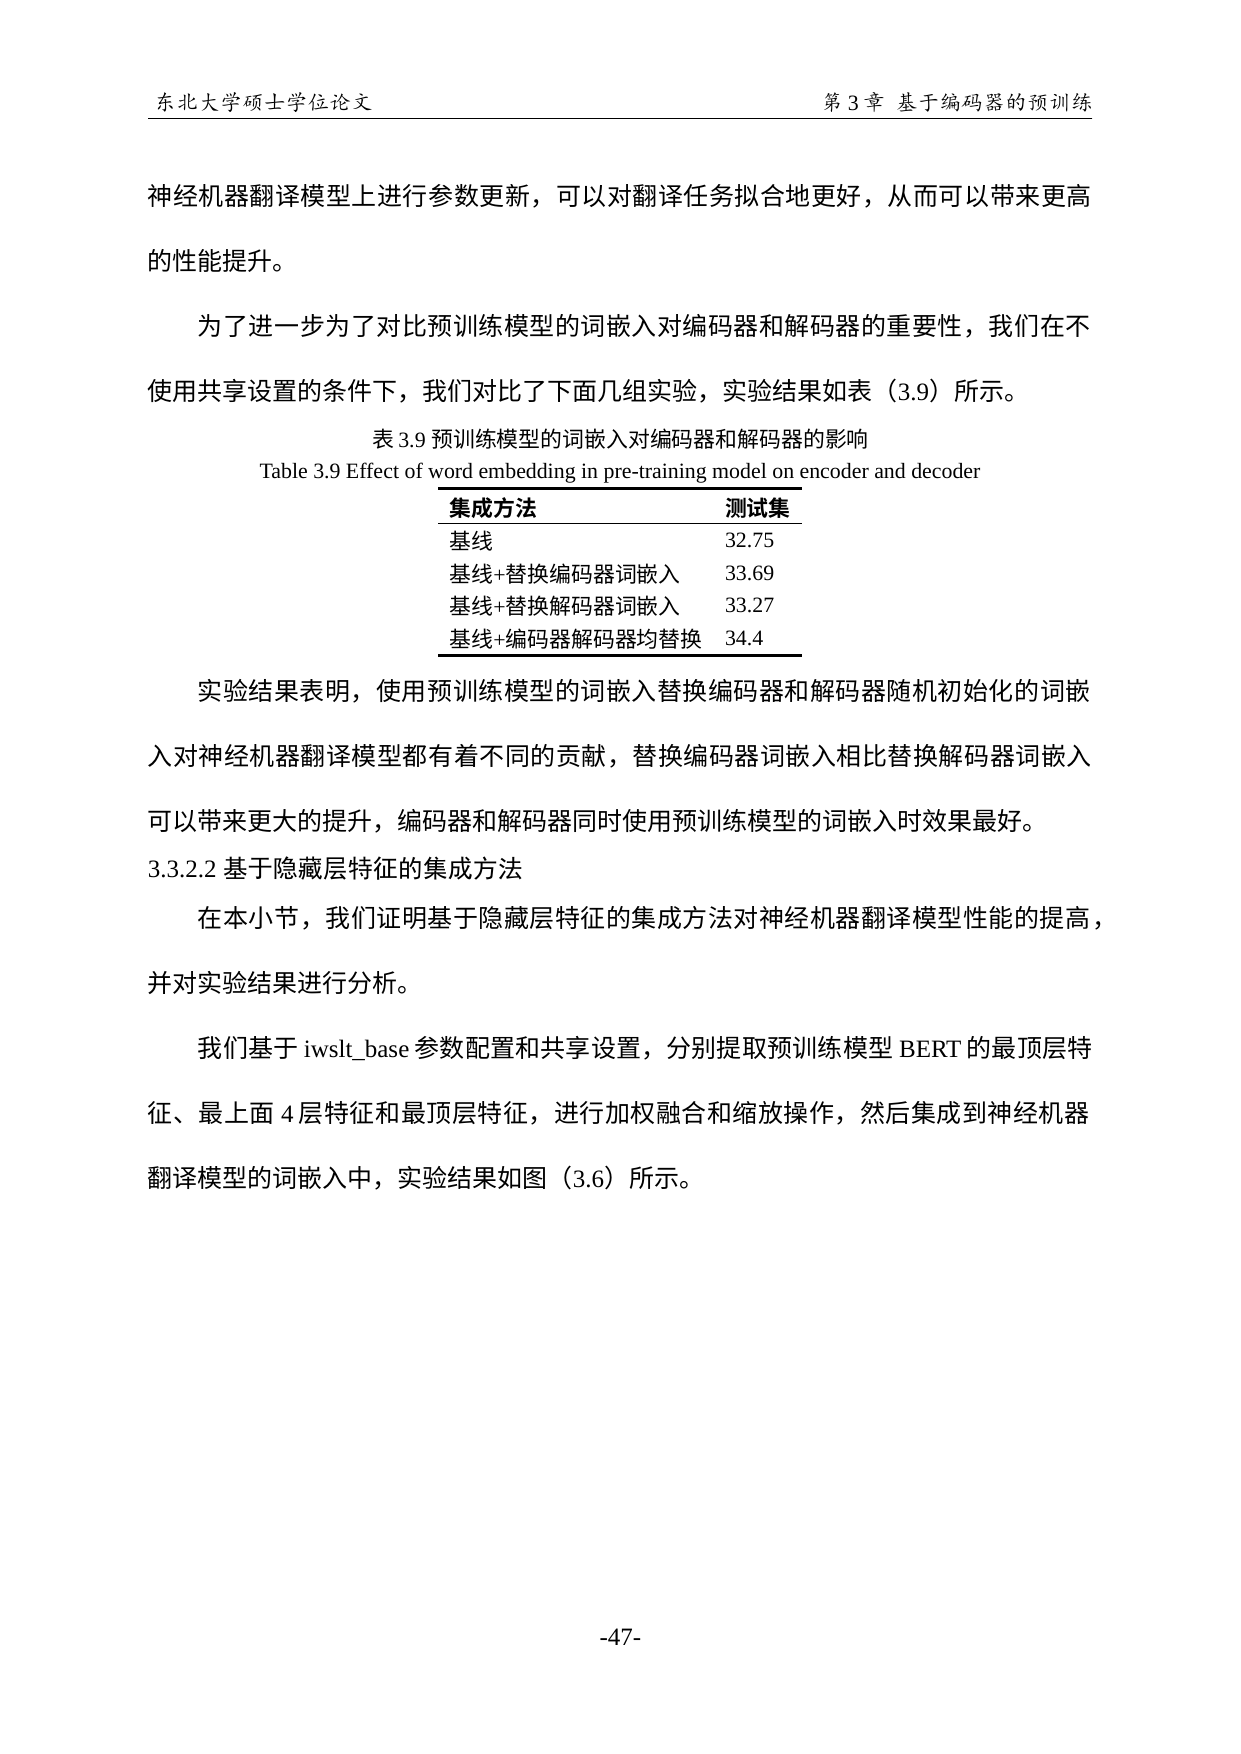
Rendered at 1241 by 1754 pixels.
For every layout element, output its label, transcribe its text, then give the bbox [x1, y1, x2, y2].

text Table 3.9 Effect of word embedding in pre-training model on encoder and decoder [148, 454, 1092, 487]
text 3.3.2.2 基于隐藏层特征的集成方法 [148, 852, 1092, 884]
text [148, 162, 1092, 292]
table_header 集成方法 [438, 490, 713, 523]
text 我们基于iwslt_base参数配置和共享设置，分别提取预训练模型BERT的最顶层特征、最上面4层特征和最顶层特征，进行加权融合和缩放操作，然后集成到神经机器翻译模型的词嵌入中，实验结果如图（3.6）所示。 [148, 1014, 1092, 1209]
table_cell 33.69 [714, 556, 802, 589]
table_cell 33.27 [714, 589, 802, 621]
text 实验结果表明，使用预训练模型的词嵌入替换编码器和解码器随机初始化的词嵌入对神经机器翻译模型都有着不同的贡献，替换编码器词嵌入相比替换解码器词嵌入可以带来更大的提升，编码器和解码器同时使用预训练模型的词嵌入时效果最好。 [148, 657, 1092, 852]
table_cell 基线+替换编码器词嵌入 [438, 556, 713, 589]
table_cell 32.75 [714, 524, 802, 556]
text 为了进一步为了对比预训练模型的词嵌入对编码器和解码器的重要性，我们在不使用共享设置的条件下，我们对比了下面几组实验，实验结果如表（3.9）所示。 [148, 292, 1092, 422]
text 在本小节，我们证明基于隐藏层特征的集成方法对神经机器翻译模型性能的提高，并对实验结果进行分析。 [148, 884, 1092, 1014]
table_cell 34.4 [714, 621, 802, 654]
table_cell 基线+替换解码器词嵌入 [438, 589, 713, 621]
text 表3.9 预训练模型的词嵌入对编码器和解码器的影响 [148, 422, 1092, 454]
table_cell 基线 [438, 524, 713, 556]
table_header 测试集 [714, 490, 802, 523]
table_cell 基线+编码器解码器均替换 [438, 621, 713, 654]
